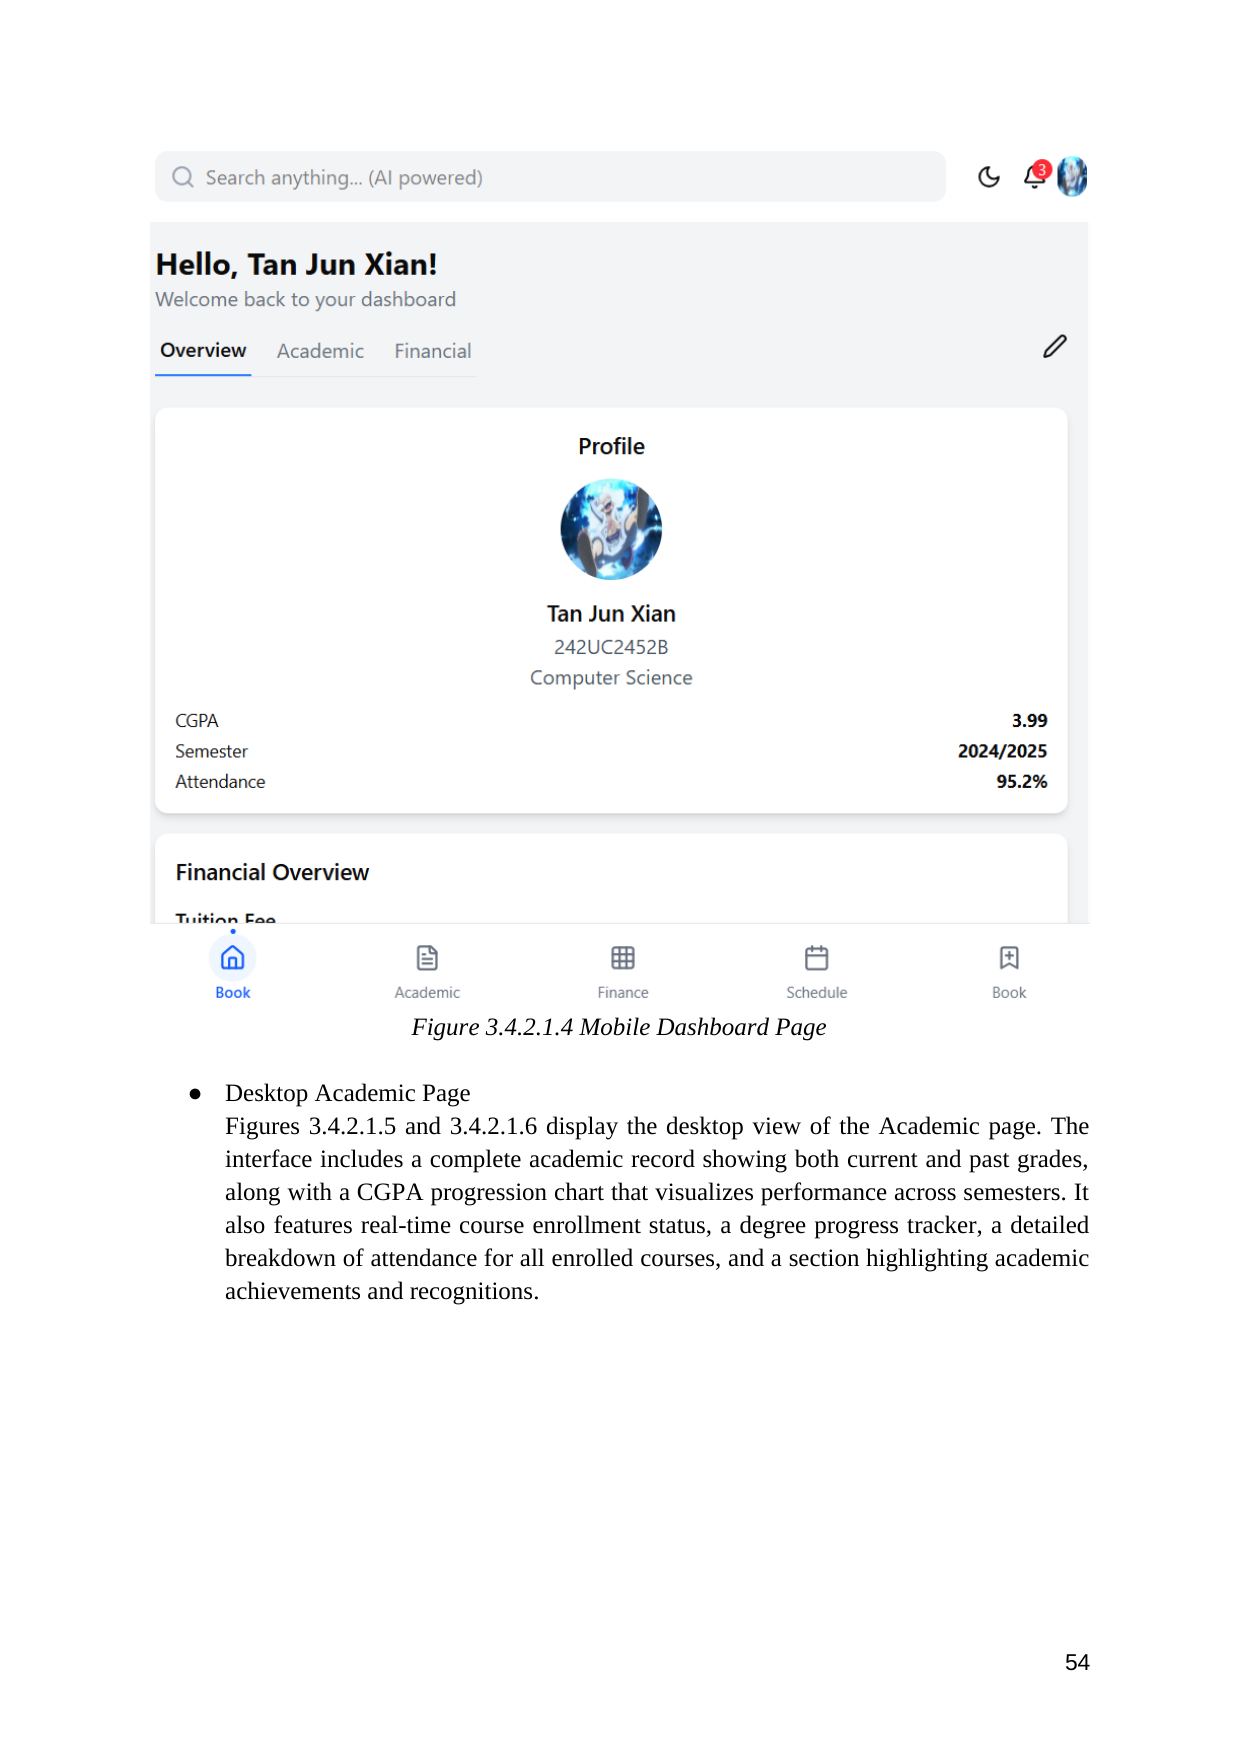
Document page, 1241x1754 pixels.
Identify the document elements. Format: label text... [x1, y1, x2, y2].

text Figure 3.4.2.1.4 Mobile Dashboard Page [150, 1012, 1090, 1041]
list Desktop Academic Page [187, 1078, 1090, 1107]
picture [150, 150, 1091, 1009]
text Figures 3.4.2.1.5 and 3.4.2.1.6 display the desktop view of the Academic page. The interface includes a complete academic record showing both current and past grades, along with a CGPA progression chart that visualizes performance across semesters. It also features real-time course enrollment status, a degree progress tracker, a detailed breakdown of attendance for all enrolled courses, and a section highlighting academic achievements and recognitions. [225, 1111, 1090, 1305]
